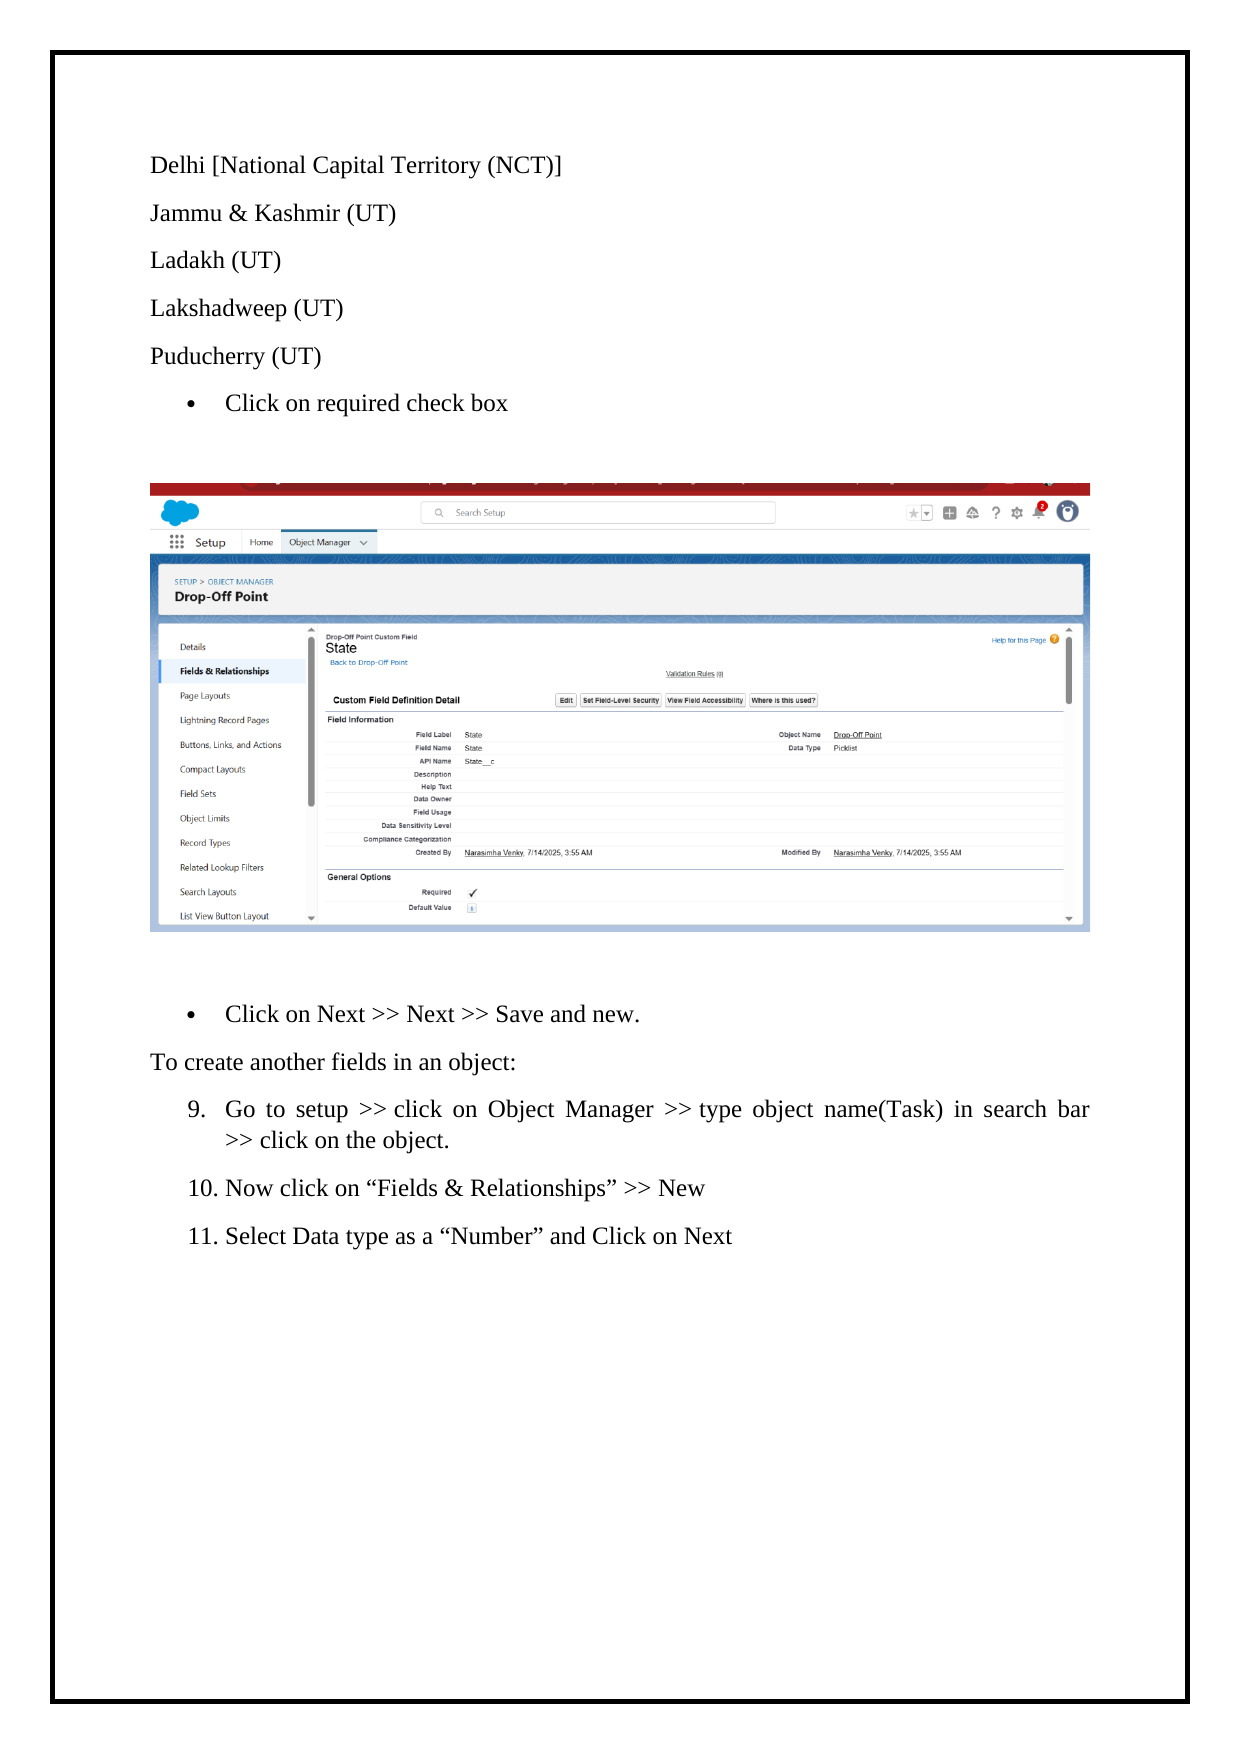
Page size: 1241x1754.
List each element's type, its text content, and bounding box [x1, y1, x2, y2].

picture [150, 483, 1091, 932]
text Delhi [National Capital Territory (NCT)] [150, 150, 1090, 179]
text Ladakh (UT) [150, 245, 1090, 274]
list Now click on “Fields & Relationships” >> New [187, 1173, 1090, 1202]
list Click on required check box [187, 388, 1090, 417]
text Puducherry (UT) [150, 341, 1090, 369]
text To create another fields in an object: [150, 1047, 1090, 1075]
list Click on Next >> Next >> Save and new. [187, 999, 1090, 1028]
list Go to setup >> click on Object Manager >> type object name(Task) in search bar >> click on the object. [187, 1094, 1090, 1154]
text Lakshadweep (UT) [150, 293, 1090, 322]
text Jammu & Kashmir (UT) [150, 198, 1090, 226]
list Select Data type as a “Number” and Click on Next [187, 1221, 1090, 1249]
